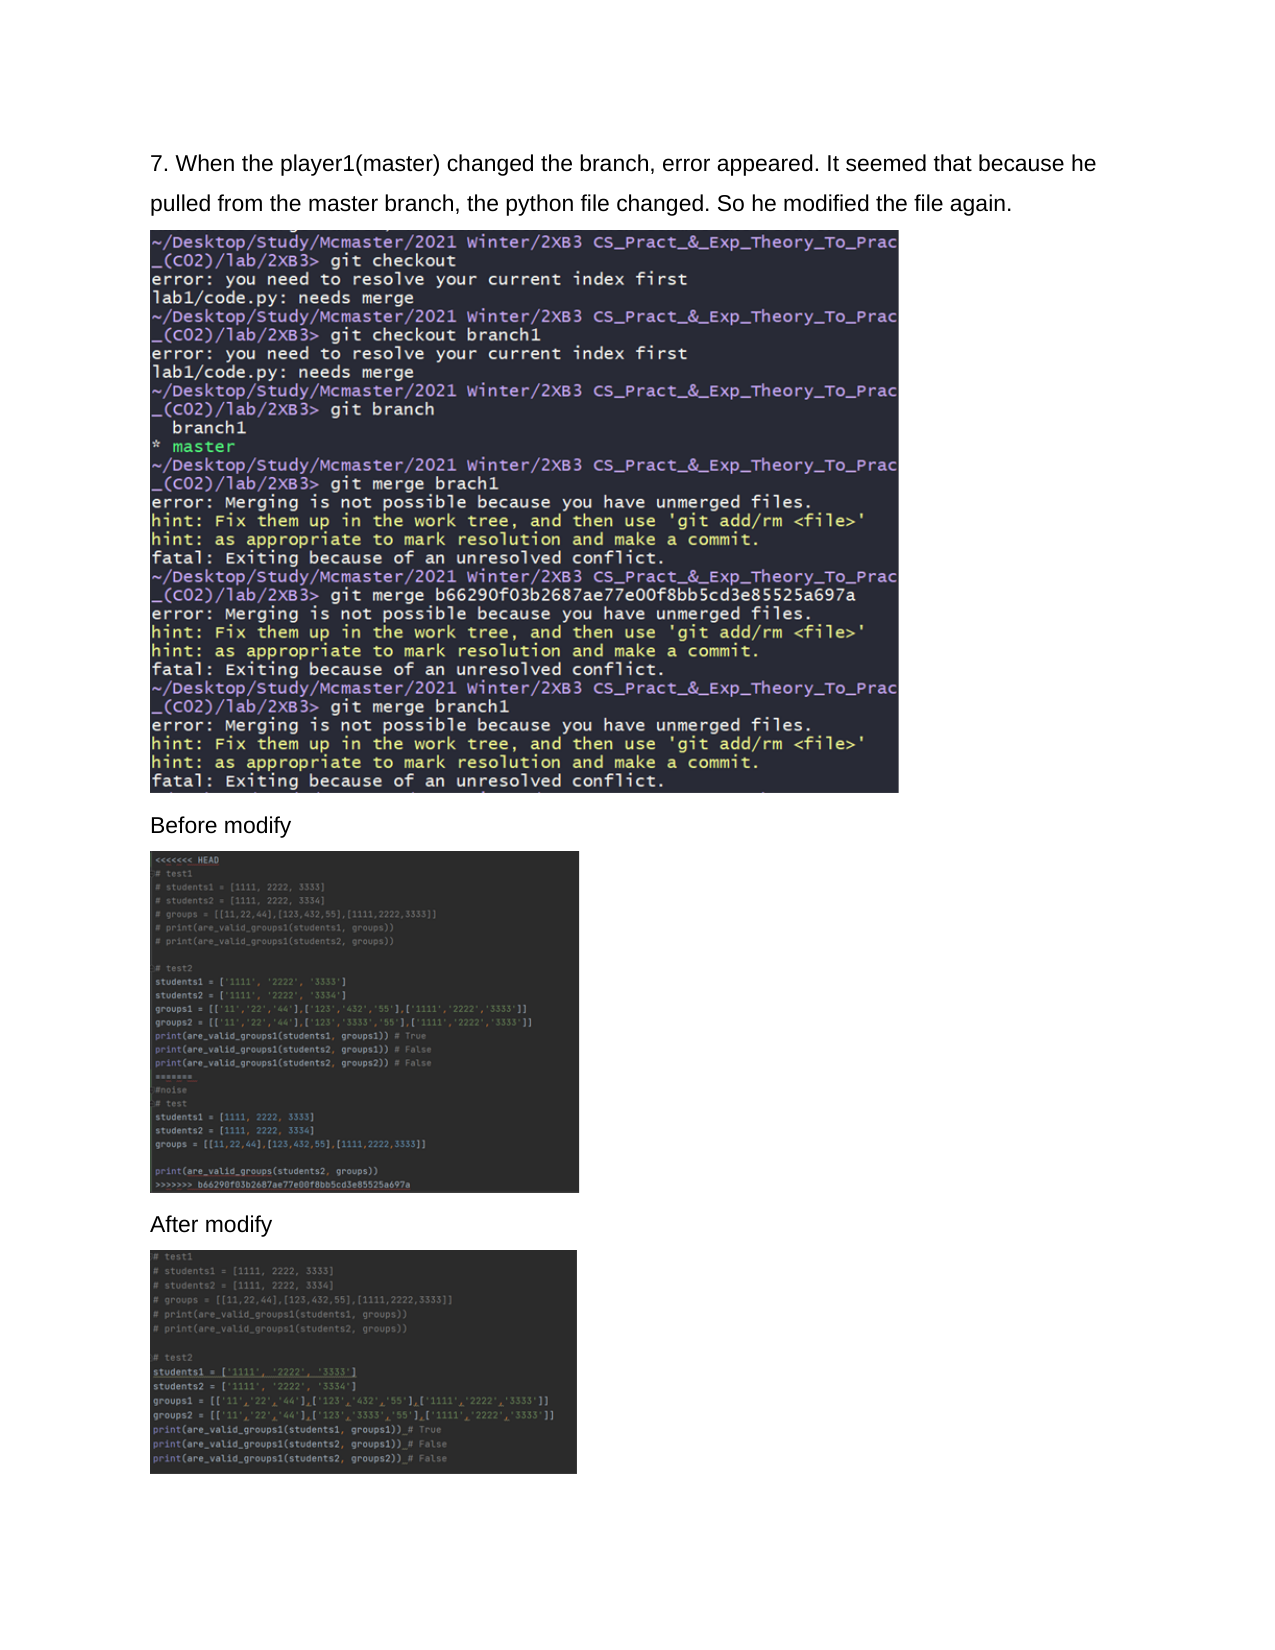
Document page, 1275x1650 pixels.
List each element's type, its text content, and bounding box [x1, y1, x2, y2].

picture [150, 1250, 578, 1475]
text Before modify [150, 812, 1125, 838]
text After modify [150, 1211, 1125, 1238]
picture [150, 230, 899, 794]
picture [150, 851, 580, 1194]
